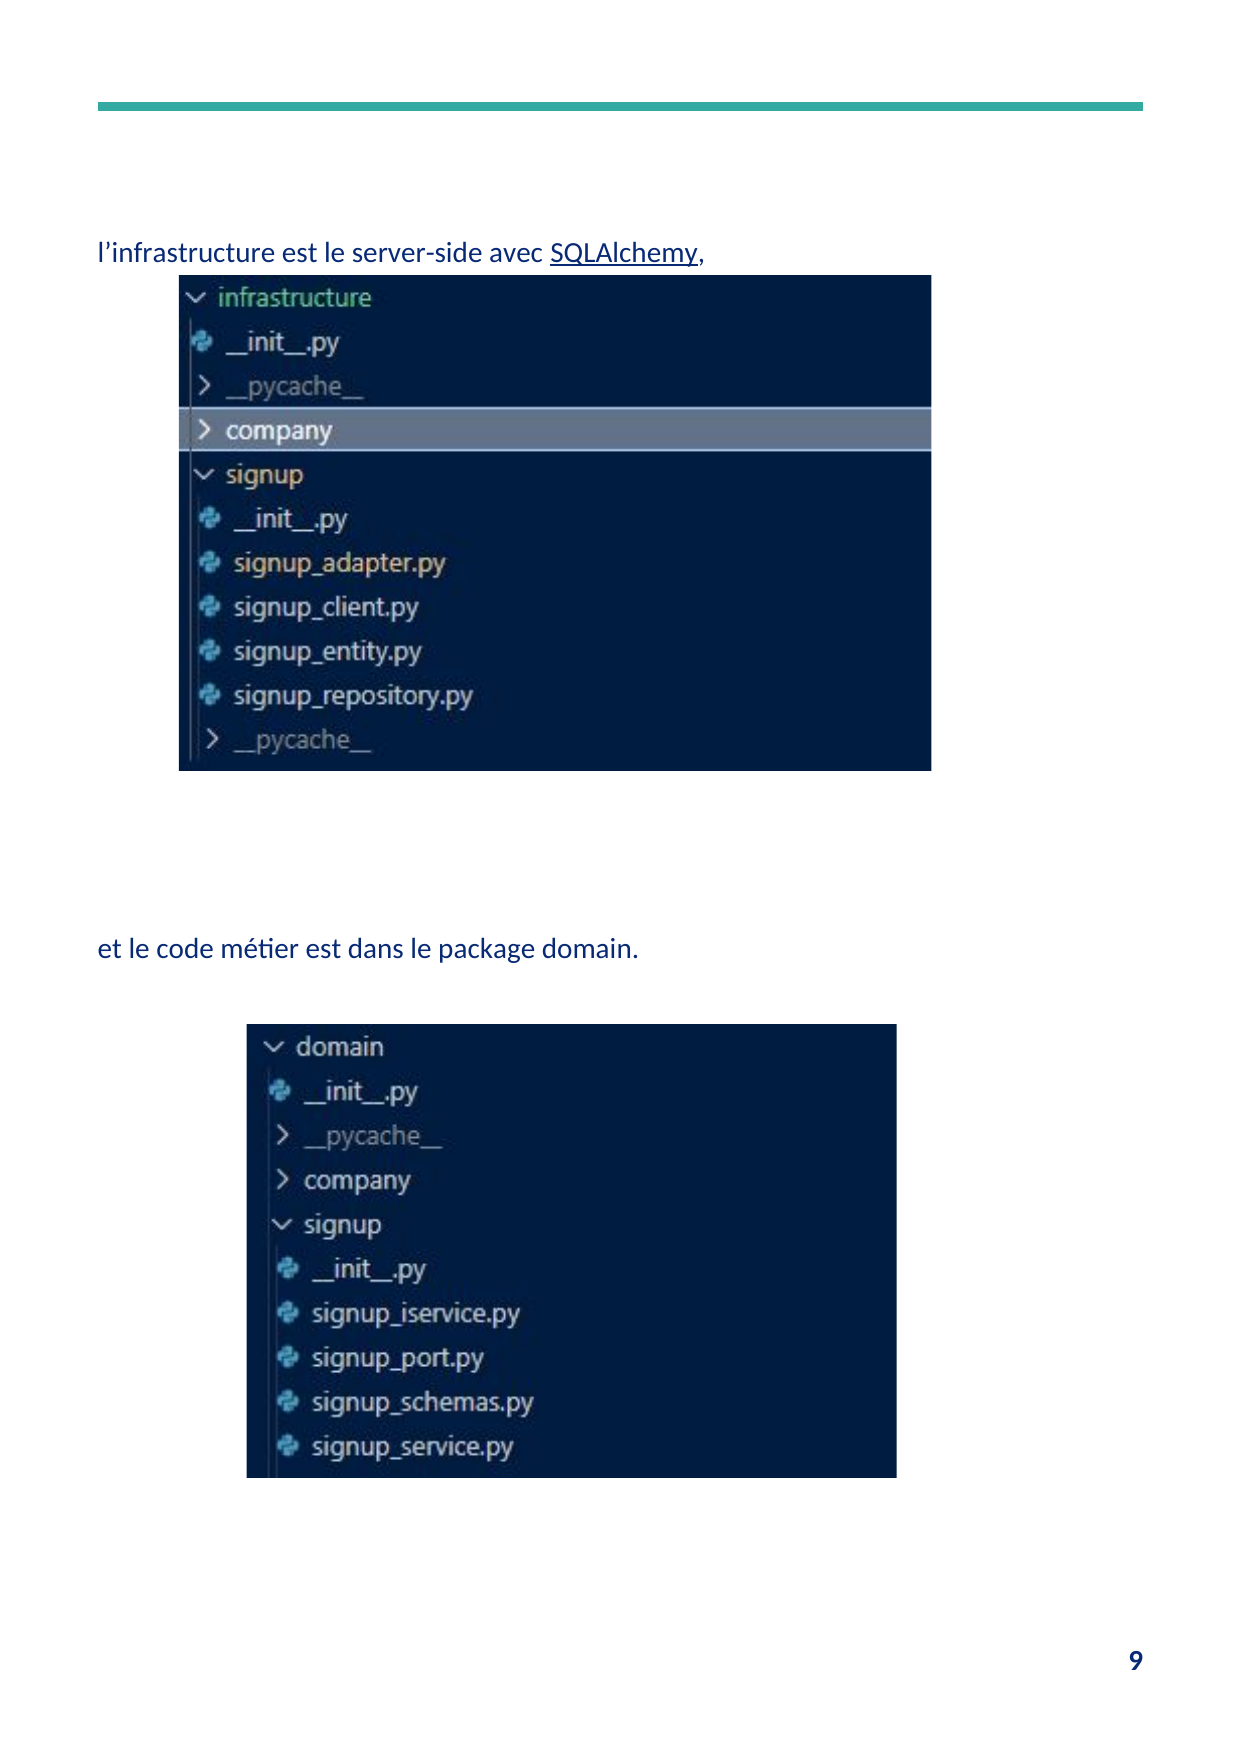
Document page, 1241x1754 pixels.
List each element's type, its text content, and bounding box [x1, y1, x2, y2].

text l’infrastructure est le server-side avec SQLAlchemy, [97, 234, 1143, 269]
picture [178, 275, 932, 771]
text et le code métier est dans le package domain. [97, 930, 1143, 965]
picture [246, 1024, 897, 1478]
